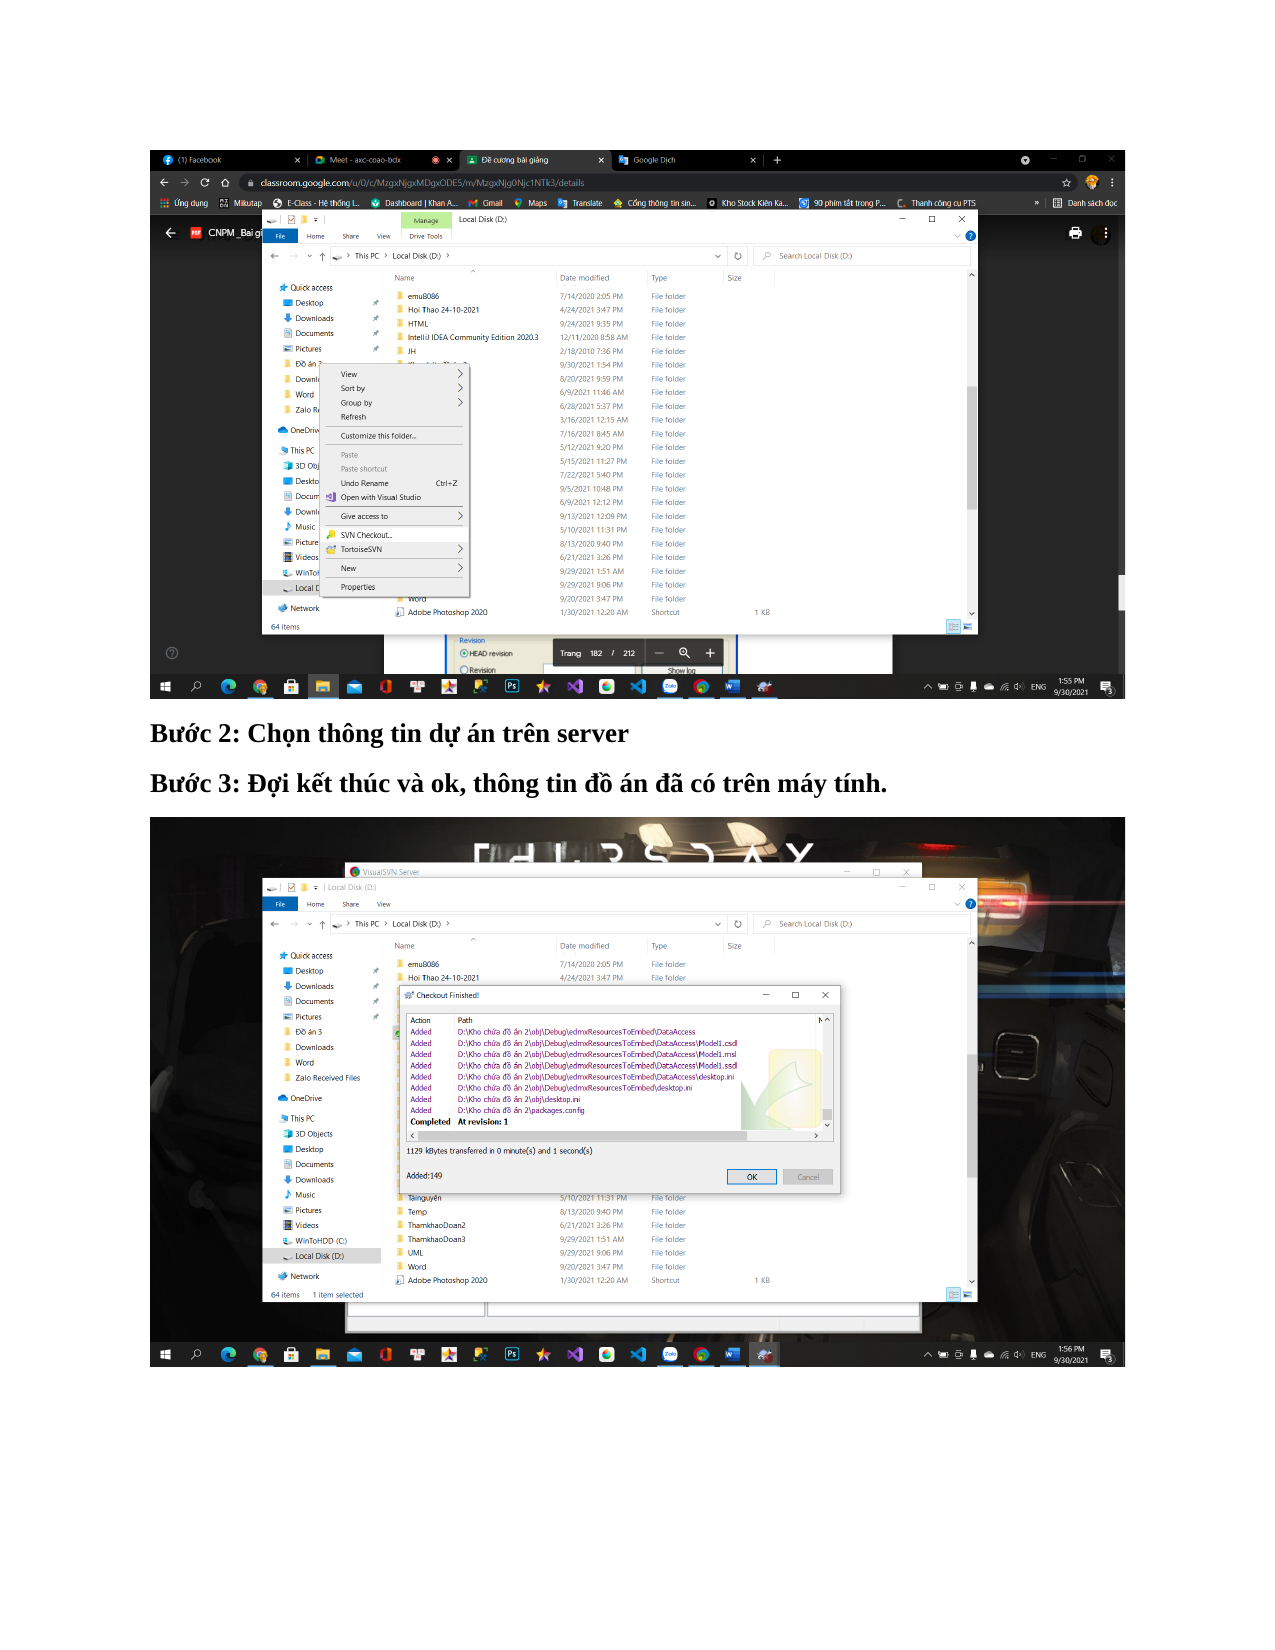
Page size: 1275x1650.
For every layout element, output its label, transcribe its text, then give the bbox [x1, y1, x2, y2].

text Bước 2: Chọn thông tin dự án trên server [150, 717, 1125, 748]
text Bước 3: Đợi kết thúc và ok, thông tin đồ án đã có trên máy tính. [150, 767, 1125, 799]
picture [150, 150, 1125, 699]
picture [150, 817, 1125, 1367]
